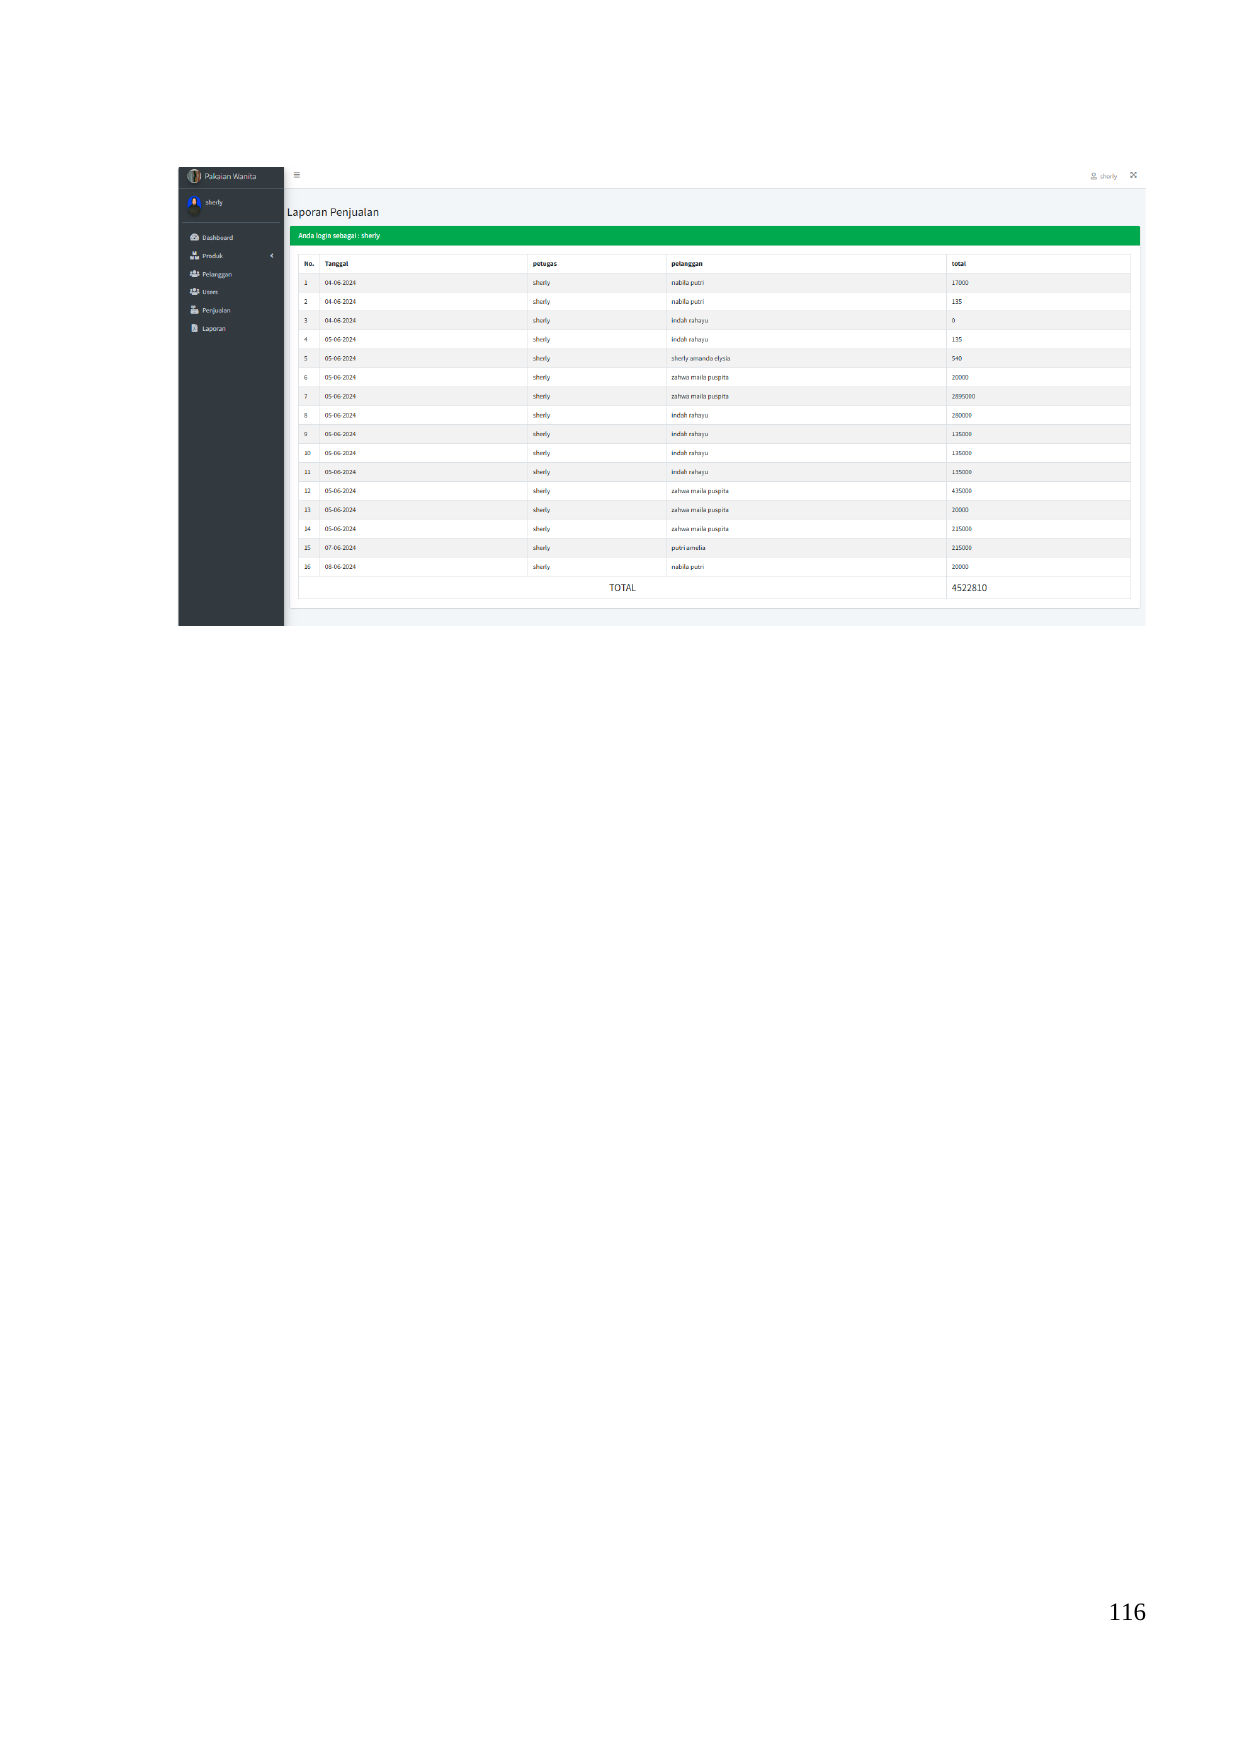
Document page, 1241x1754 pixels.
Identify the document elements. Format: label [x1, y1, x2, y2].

picture [177, 167, 1146, 626]
